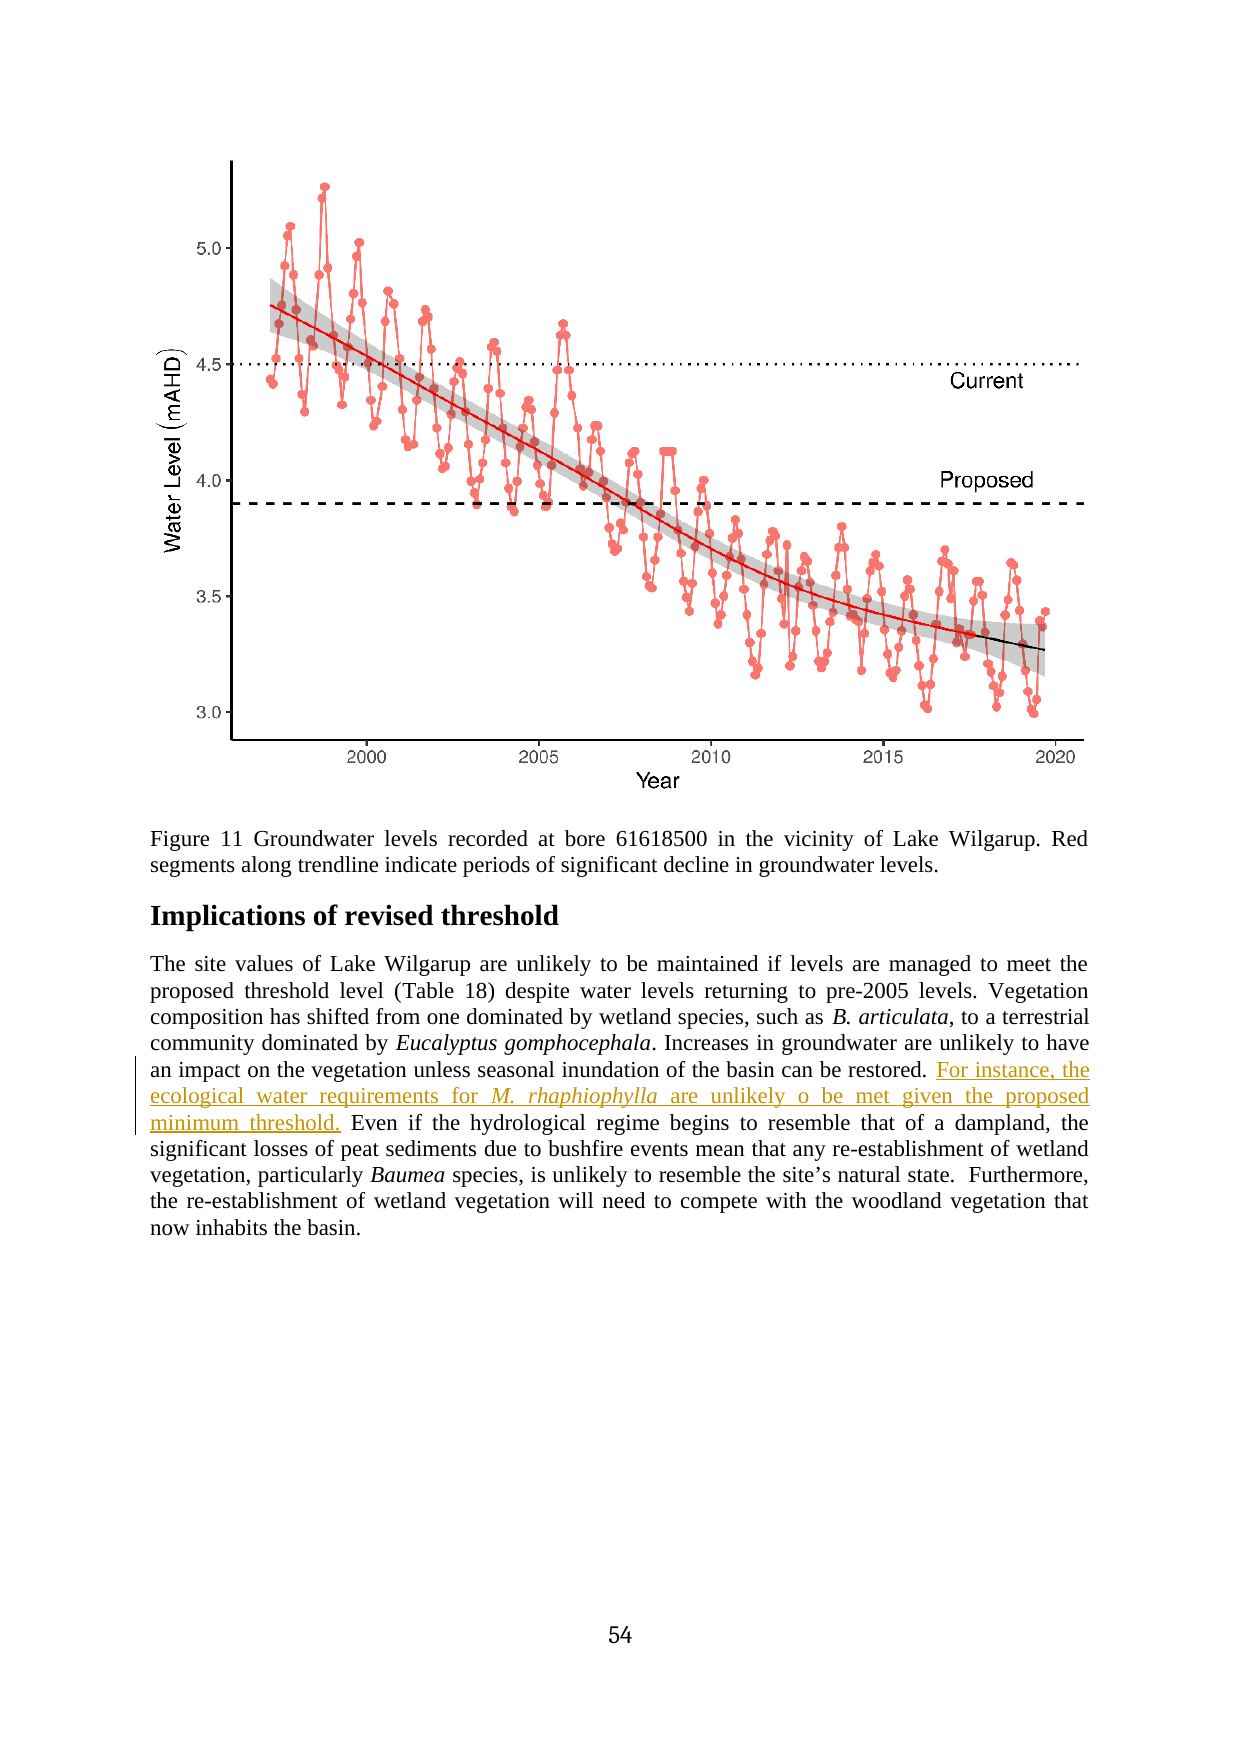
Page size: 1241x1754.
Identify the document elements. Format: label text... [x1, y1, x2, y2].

text The site values of Lake Wilgarup are unlikely to be maintained if levels are managed to meet the proposed threshold level (Table 18) despite water levels returning to pre-2005 levels. Vegetation composition has shifted from one dominated by wetland species, such as B. articulata, to a terrestrial community dominated by Eucalyptus gomphocephala. Increases in groundwater are unlikely to have an impact on the vegetation unless seasonal inundation of the basin can be restored. Even if the hydrological regime begins to resemble that of a dampland, the significant losses of peat sediments due to bushfire events mean that any re-establishment of wetland vegetation, particularly Baumea species, is unlikely to resemble the site’s natural state. Furthermore, the re-establishment of wetland vegetation will need to compete with the woodland vegetation that now inhabits the basin. [150, 950, 1090, 1105]
picture [150, 150, 1095, 804]
subtitle Implications of revised threshold [150, 898, 1090, 932]
text Figure 11 Groundwater levels recorded at bore 61618500 in the vicinity of Lake Wilgarup. Red segments along trendline indicate periods of significant decline in groundwater levels. [150, 824, 1090, 877]
text The site values of Lake Wilgarup are unlikely to be maintained if levels are managed to meet the proposed threshold level (Table 18) despite water levels returning to pre-2005 levels. Vegetation composition has shifted from one dominated by wetland species, such as B. articulata, to a terrestrial community dominated by Eucalyptus gomphocephala. Increases in groundwater are unlikely to have an impact on the vegetation unless seasonal inundation of the basin can be restored. Even if the hydrological regime begins to resemble that of a dampland, the significant losses of peat sediments due to bushfire events mean that any re-establishment of wetland vegetation, particularly Baumea species, is unlikely to resemble the site’s natural state. Furthermore, the re-establishment of wetland vegetation will need to compete with the woodland vegetation that now inhabits the basin. [150, 1106, 1090, 1240]
